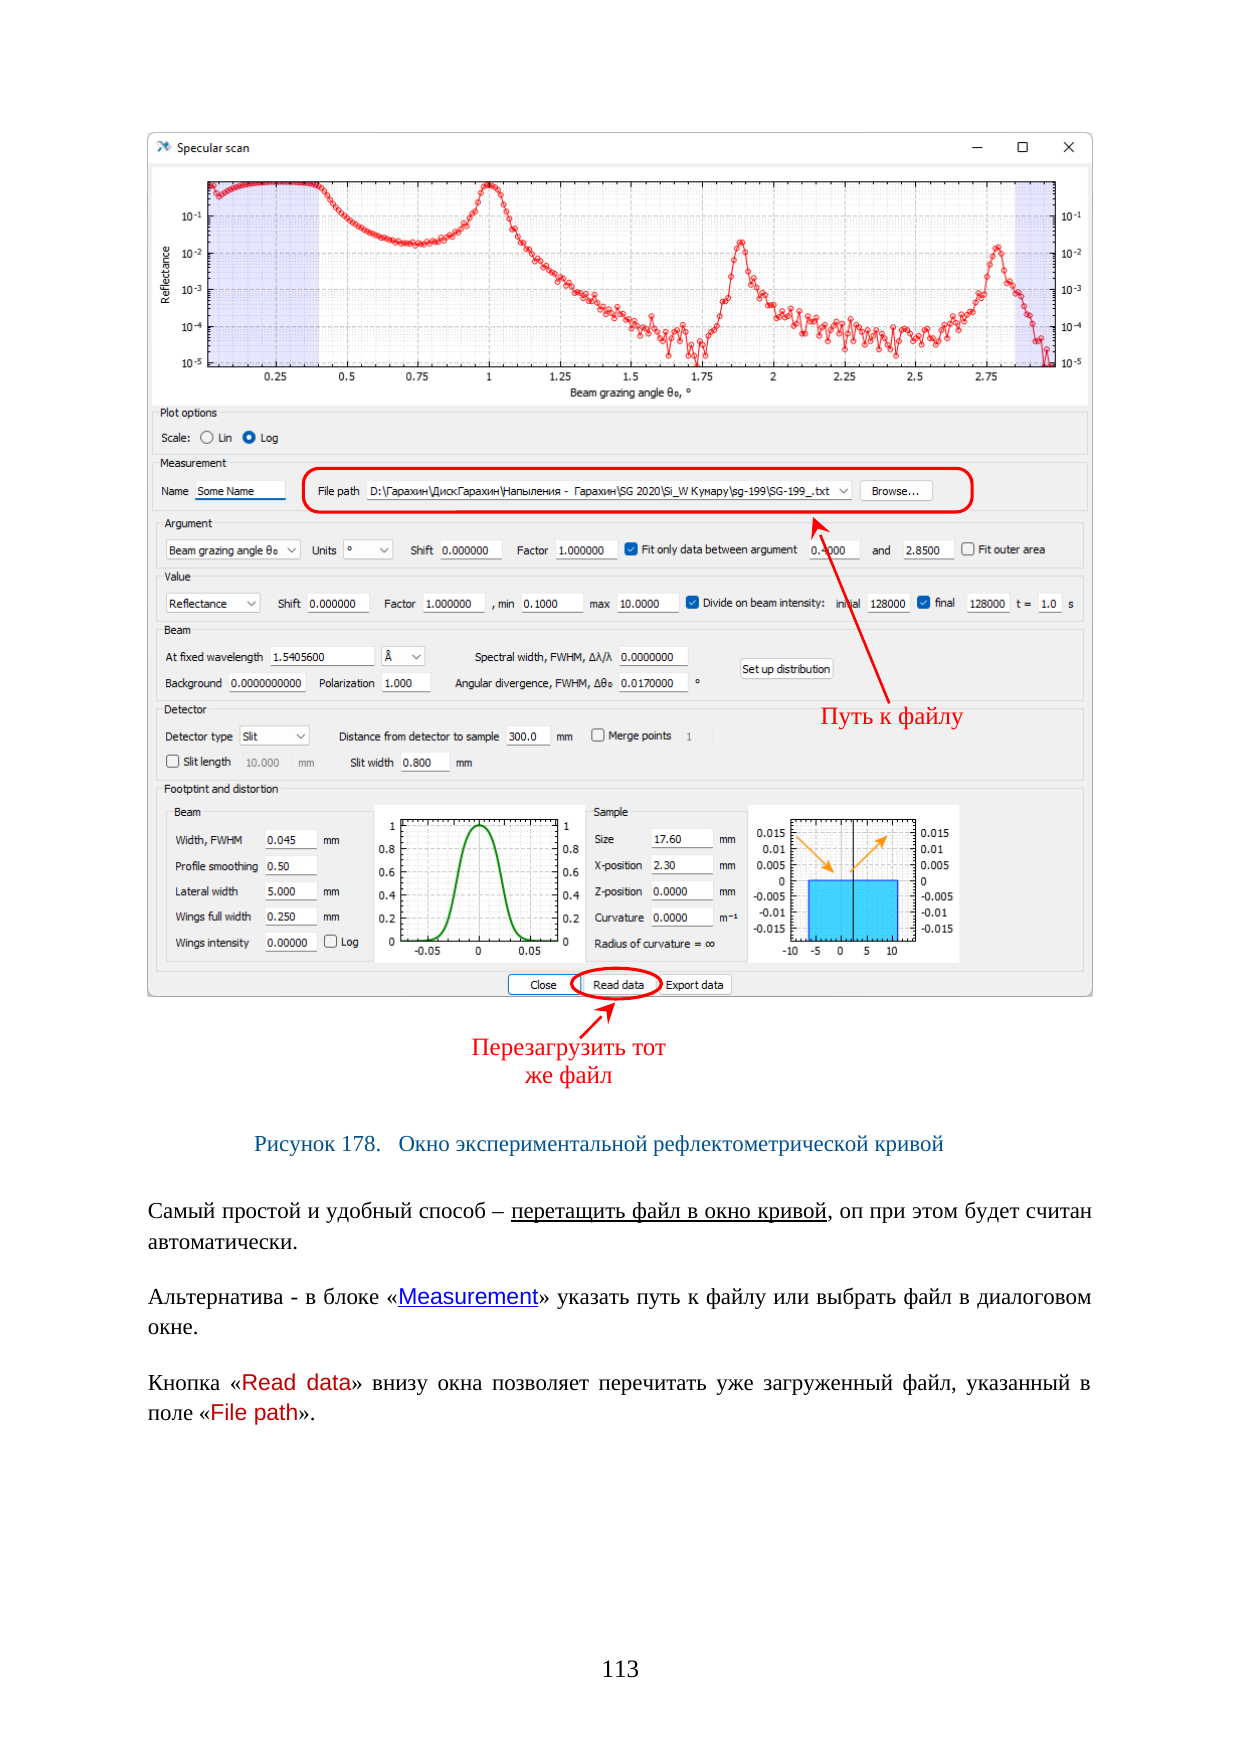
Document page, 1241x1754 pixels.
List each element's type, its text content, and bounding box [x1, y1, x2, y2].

text Кнопка «Read data» внизу окна позволяет перечитать уже загруженный файл, указанный в поле «File path». [148, 1368, 1093, 1425]
text Самый простой и удобный способ – перетащить файл в окно кривой, оп при этом будет считан автоматически. [148, 1197, 1093, 1254]
picture [574, 970, 659, 997]
picture [147, 132, 1093, 997]
text Альтернатива - в блоке «Measurement» указать путь к файлу или выбрать файл в диалоговом окне. [148, 1283, 1093, 1339]
list Окно экспериментальной рефлектометрической кривой [178, 997, 1093, 1156]
